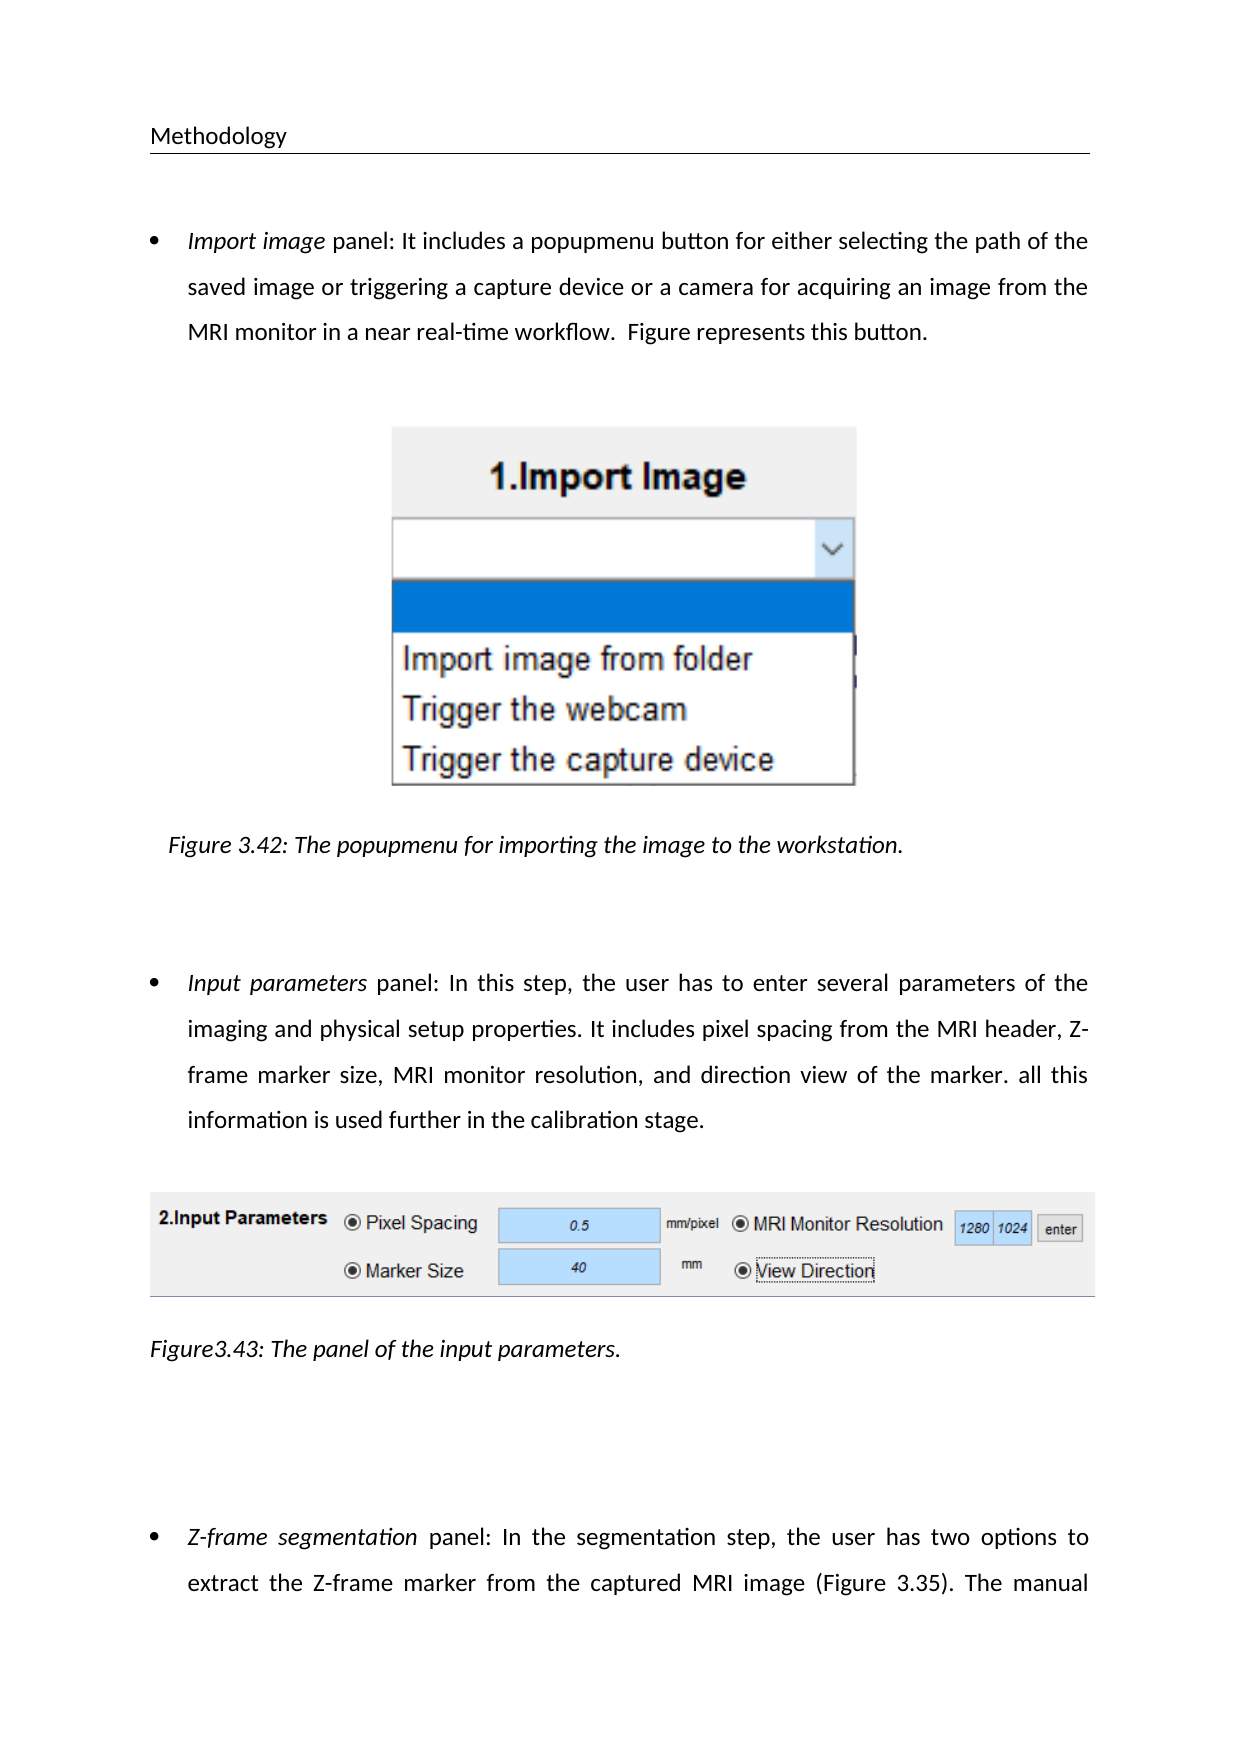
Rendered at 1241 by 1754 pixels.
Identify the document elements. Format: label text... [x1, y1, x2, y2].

picture [150, 1192, 1096, 1297]
picture [391, 426, 857, 786]
list Import image panel: It includes a popupmenu button for either selecting the path of the saved image or triggering a capture device or a camera for acquiring an image from the MRI monitor in a near real-time workflow. Figure represents this button. [150, 225, 1090, 347]
list Input parameters panel: In this step, the user has to enter several parameters of the imaging and physical setup properties. It includes pixel spacing from the MRI header, Z-frame marker size, MRI monitor resolution, and direction view of the marker. all this information is used further in the calibration stage. [150, 967, 1090, 1135]
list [150, 1522, 1090, 1598]
